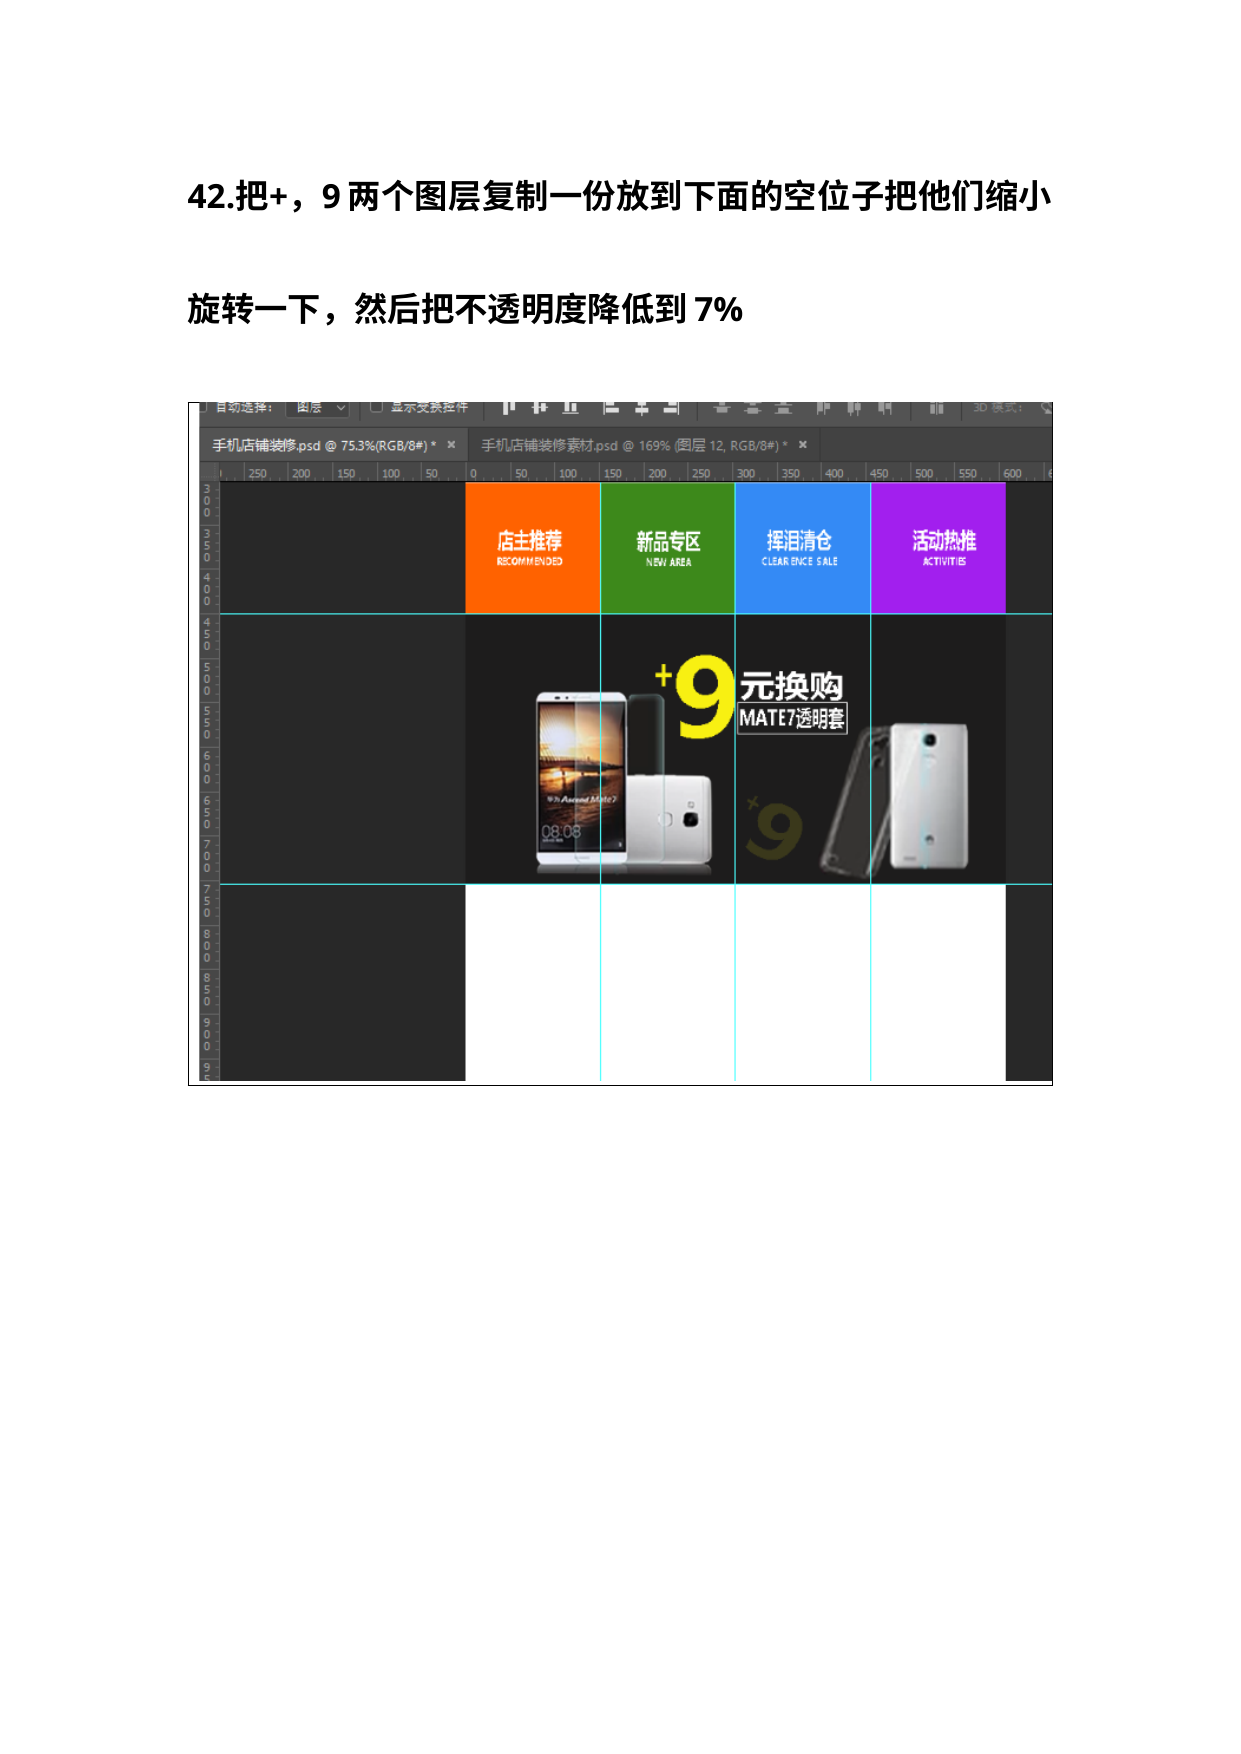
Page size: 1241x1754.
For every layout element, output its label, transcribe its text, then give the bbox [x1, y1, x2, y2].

picture [199, 402, 1053, 1081]
subtitle 42.把+，9两个图层复制一份放到下面的空位子把他们缩小旋转一下，然后把不透明度降低到7% [187, 162, 1053, 339]
table_header [189, 403, 1052, 1085]
